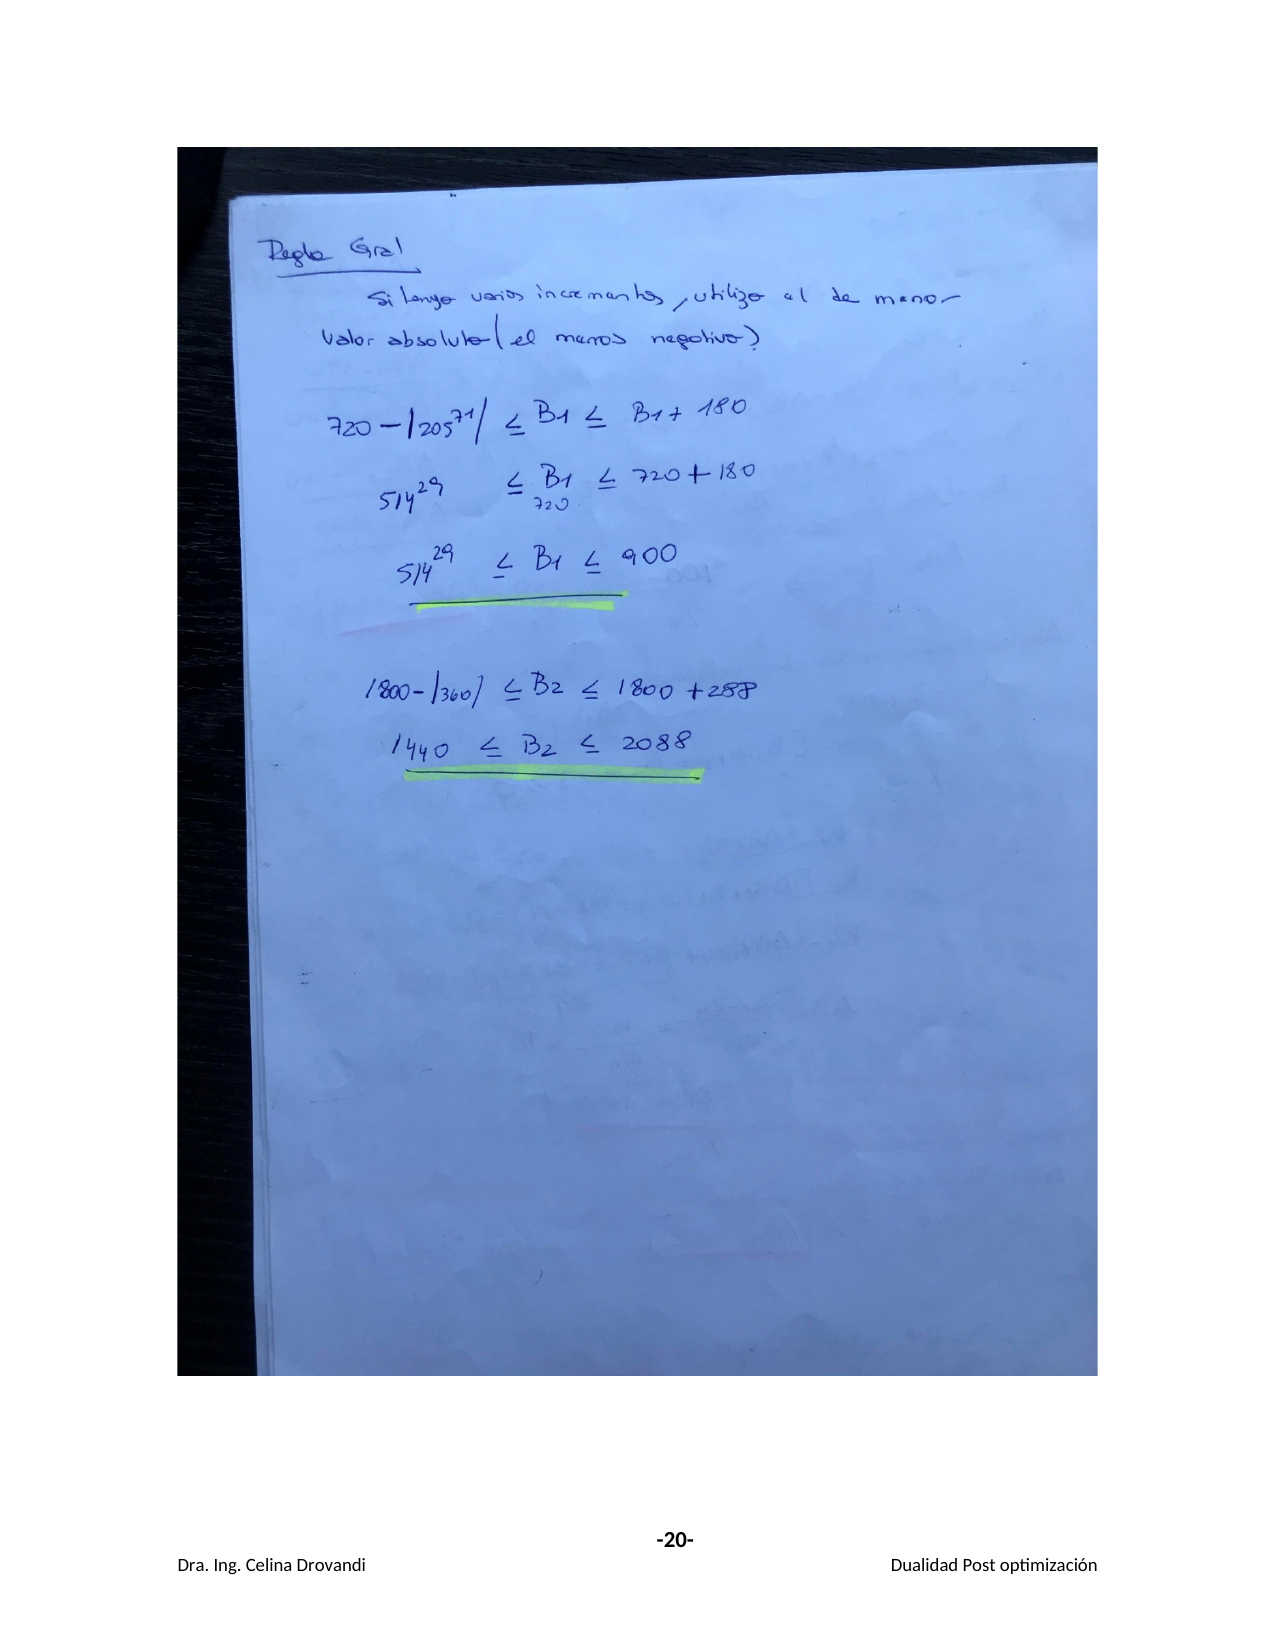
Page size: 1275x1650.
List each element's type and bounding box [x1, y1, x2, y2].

picture [177, 147, 1098, 1376]
